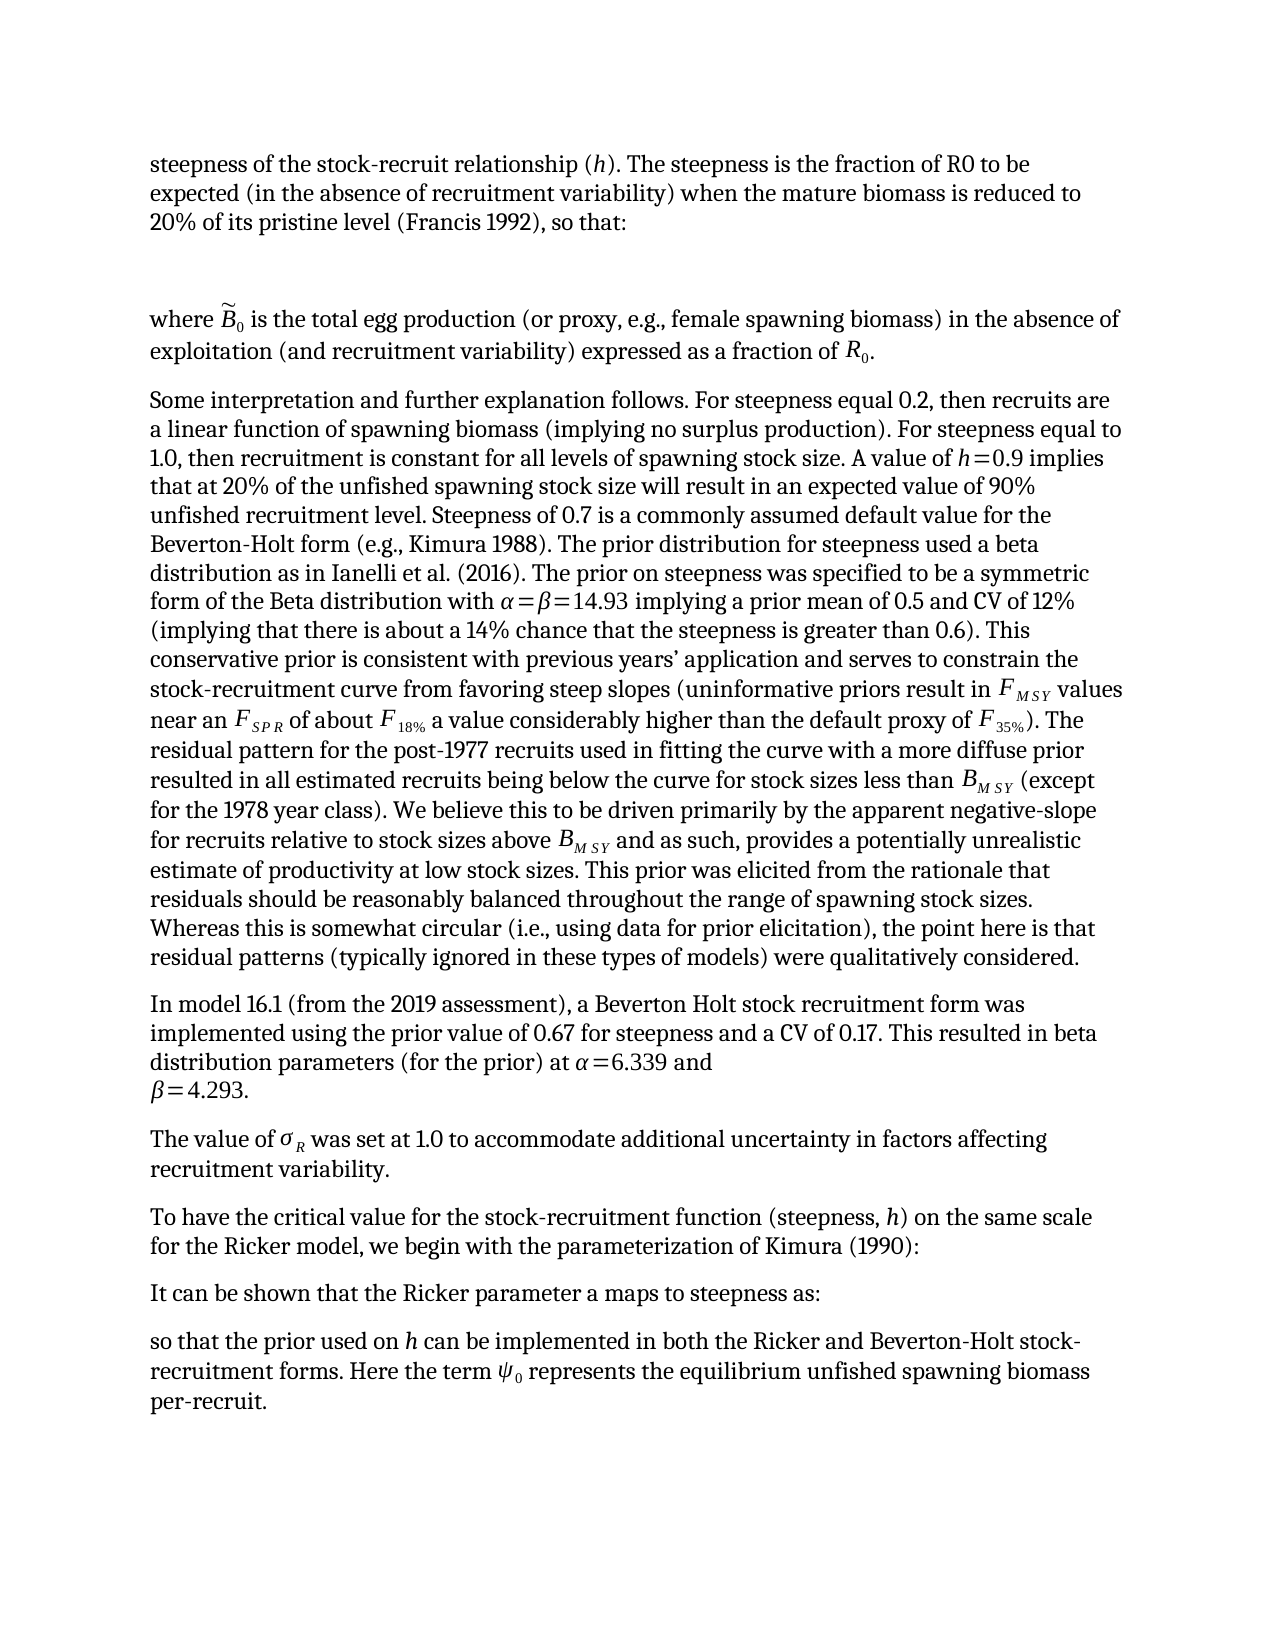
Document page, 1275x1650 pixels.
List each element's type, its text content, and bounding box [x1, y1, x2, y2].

text It can be shown that the Ricker parameter a maps to steepness as: [150, 1279, 1125, 1308]
text The value of was set at 1.0 to accommodate additional uncertainty in factors affecting recruitment variability. [150, 1124, 1125, 1184]
text so that the prior used on h can be implemented in both the Ricker and Beverton-Holt stock-recruitment forms. Here the term represents the equilibrium unfished spawning biomass per-recruit. [150, 1327, 1125, 1415]
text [150, 150, 1125, 236]
text To have the critical value for the stock-recruitment function (steepness, h) on the same scale for the Ricker model, we begin with the parameterization of Kimura (1990): [150, 1203, 1125, 1260]
text In model 16.1 (from the 2019 assessment), a Beverton Holt stock recruitment form was implemented using the prior value of 0.67 for steepness and a CV of 0.17. This resulted in beta distribution parameters (for the prior) at and . [150, 990, 1125, 1105]
text Some interpretation and further explanation follows. For steepness equal 0.2, then recruits are a linear function of spawning biomass (implying no surplus production). For steepness equal to 1.0, then recruitment is constant for all levels of spawning stock size. A value of implies that at 20% of the unfished spawning stock size will result in an expected value of 90% unfished recruitment level. Steepness of 0.7 is a commonly assumed default value for the Beverton-Holt form (e.g., Kimura 1988). The prior distribution for steepness used a beta distribution as in Ianelli et al. (2016). The prior on steepness was specified to be a symmetric form of the Beta distribution with implying a prior mean of 0.5 and CV of 12% (implying that there is about a 14% chance that the steepness is greater than 0.6). This conservative prior is consistent with previous years’ application and serves to constrain the stock-recruitment curve from favoring steep slopes (uninformative priors result in values near an of about a value considerably higher than the default proxy of ). The residual pattern for the post-1977 recruits used in fitting the curve with a more diffuse prior resulted in all estimated recruits being below the curve for stock sizes less than (except for the 1978 year class). We believe this to be driven primarily by the apparent negative-slope for recruits relative to stock sizes above and as such, provides a potentially unrealistic estimate of productivity at low stock sizes. This prior was elicited from the rationale that residuals should be reasonably balanced throughout the range of spawning stock sizes. Whereas this is somewhat circular (i.e., using data for prior elicitation), the point here is that residual patterns (typically ignored in these types of models) were qualitatively considered. [150, 386, 1125, 971]
text where is the total egg production (or proxy, e.g., female spawning biomass) in the absence of exploitation (and recruitment variability) expressed as a fraction of . [150, 302, 1125, 367]
